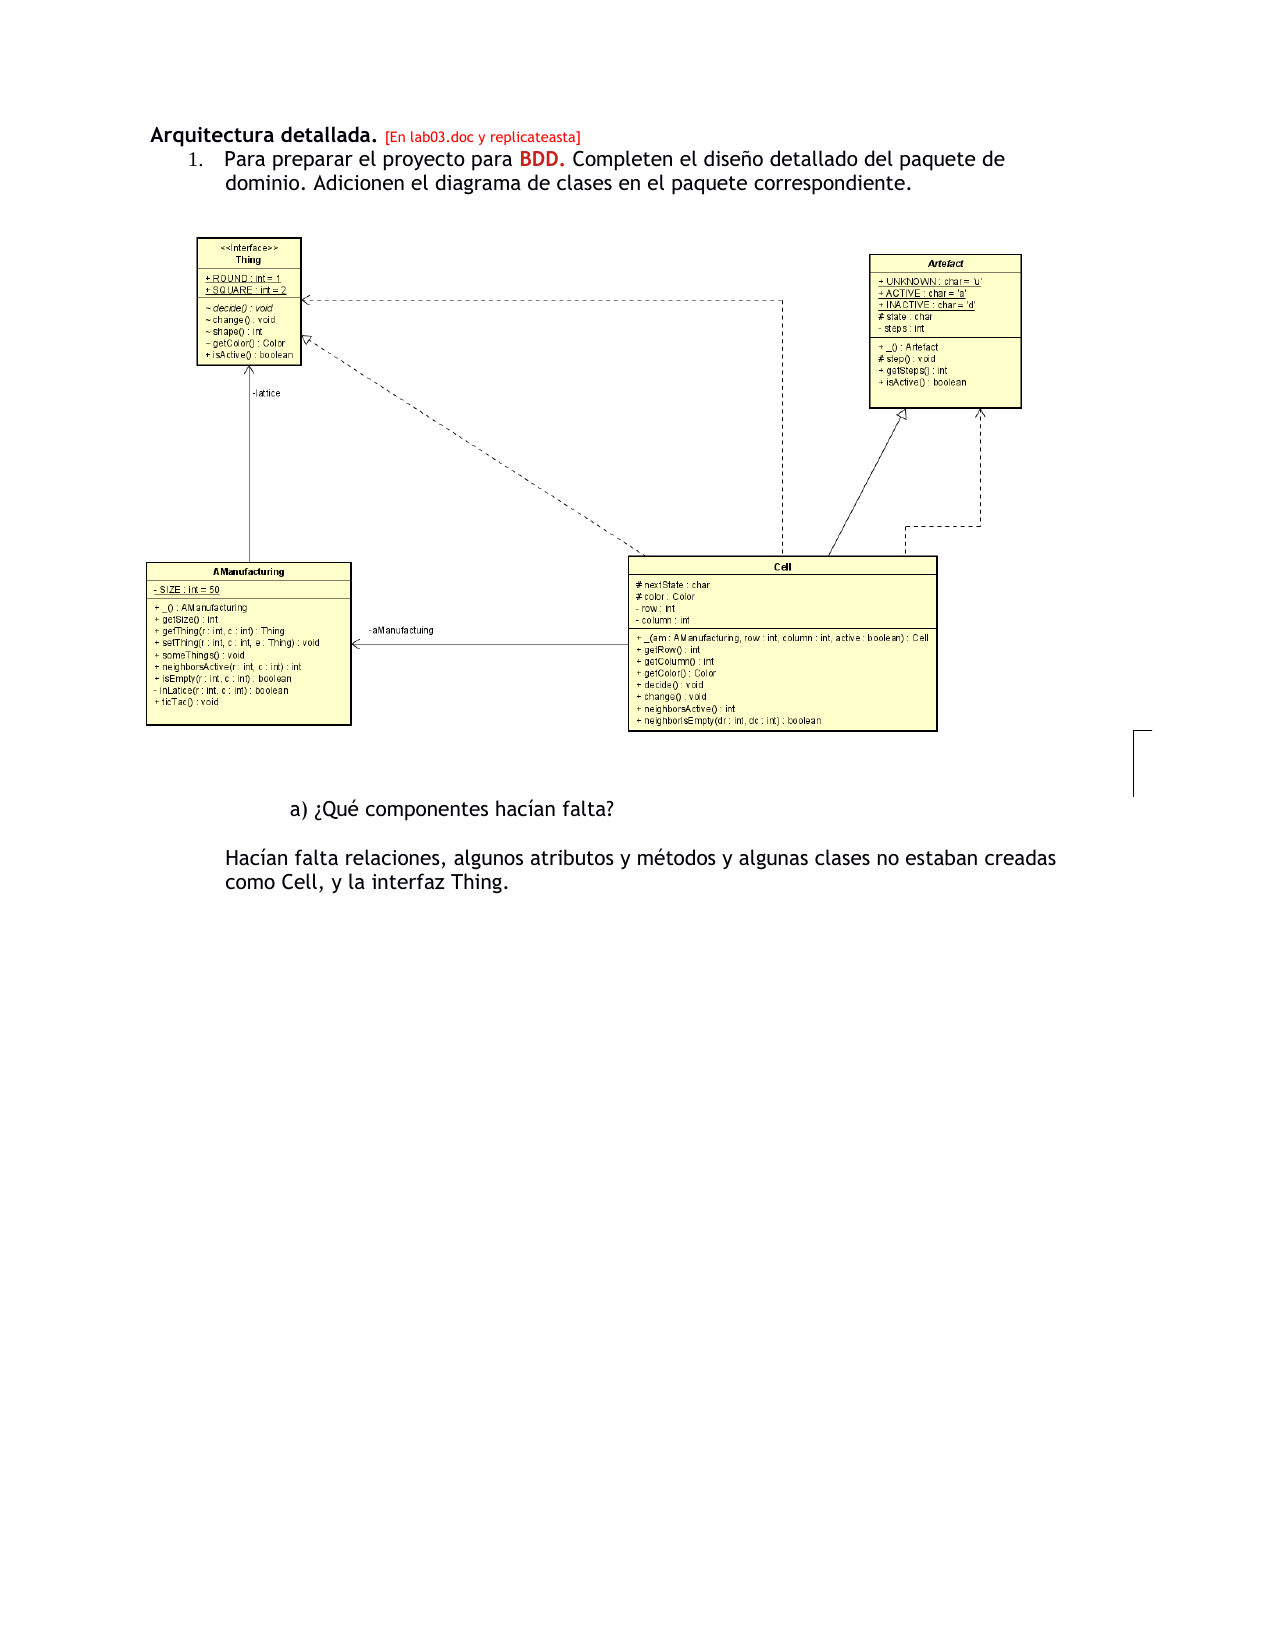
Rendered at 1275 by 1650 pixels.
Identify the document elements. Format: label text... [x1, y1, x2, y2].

picture [139, 219, 1153, 797]
text a) ¿Qué componentes hacían falta? [225, 797, 1091, 821]
text Hacían falta relaciones, algunos atributos y métodos y algunas clases no estaban creadas como Cell, y la interfaz Thing. [225, 846, 1091, 894]
list Para preparar el proyecto para BDD. Completen el diseño detallado del paquete de dominio. Adicionen el diagrama de clases en el paquete correspondiente. [188, 147, 1091, 195]
text Arquitectura detallada. [En lab03.doc y replicateasta] [150, 122, 1152, 147]
